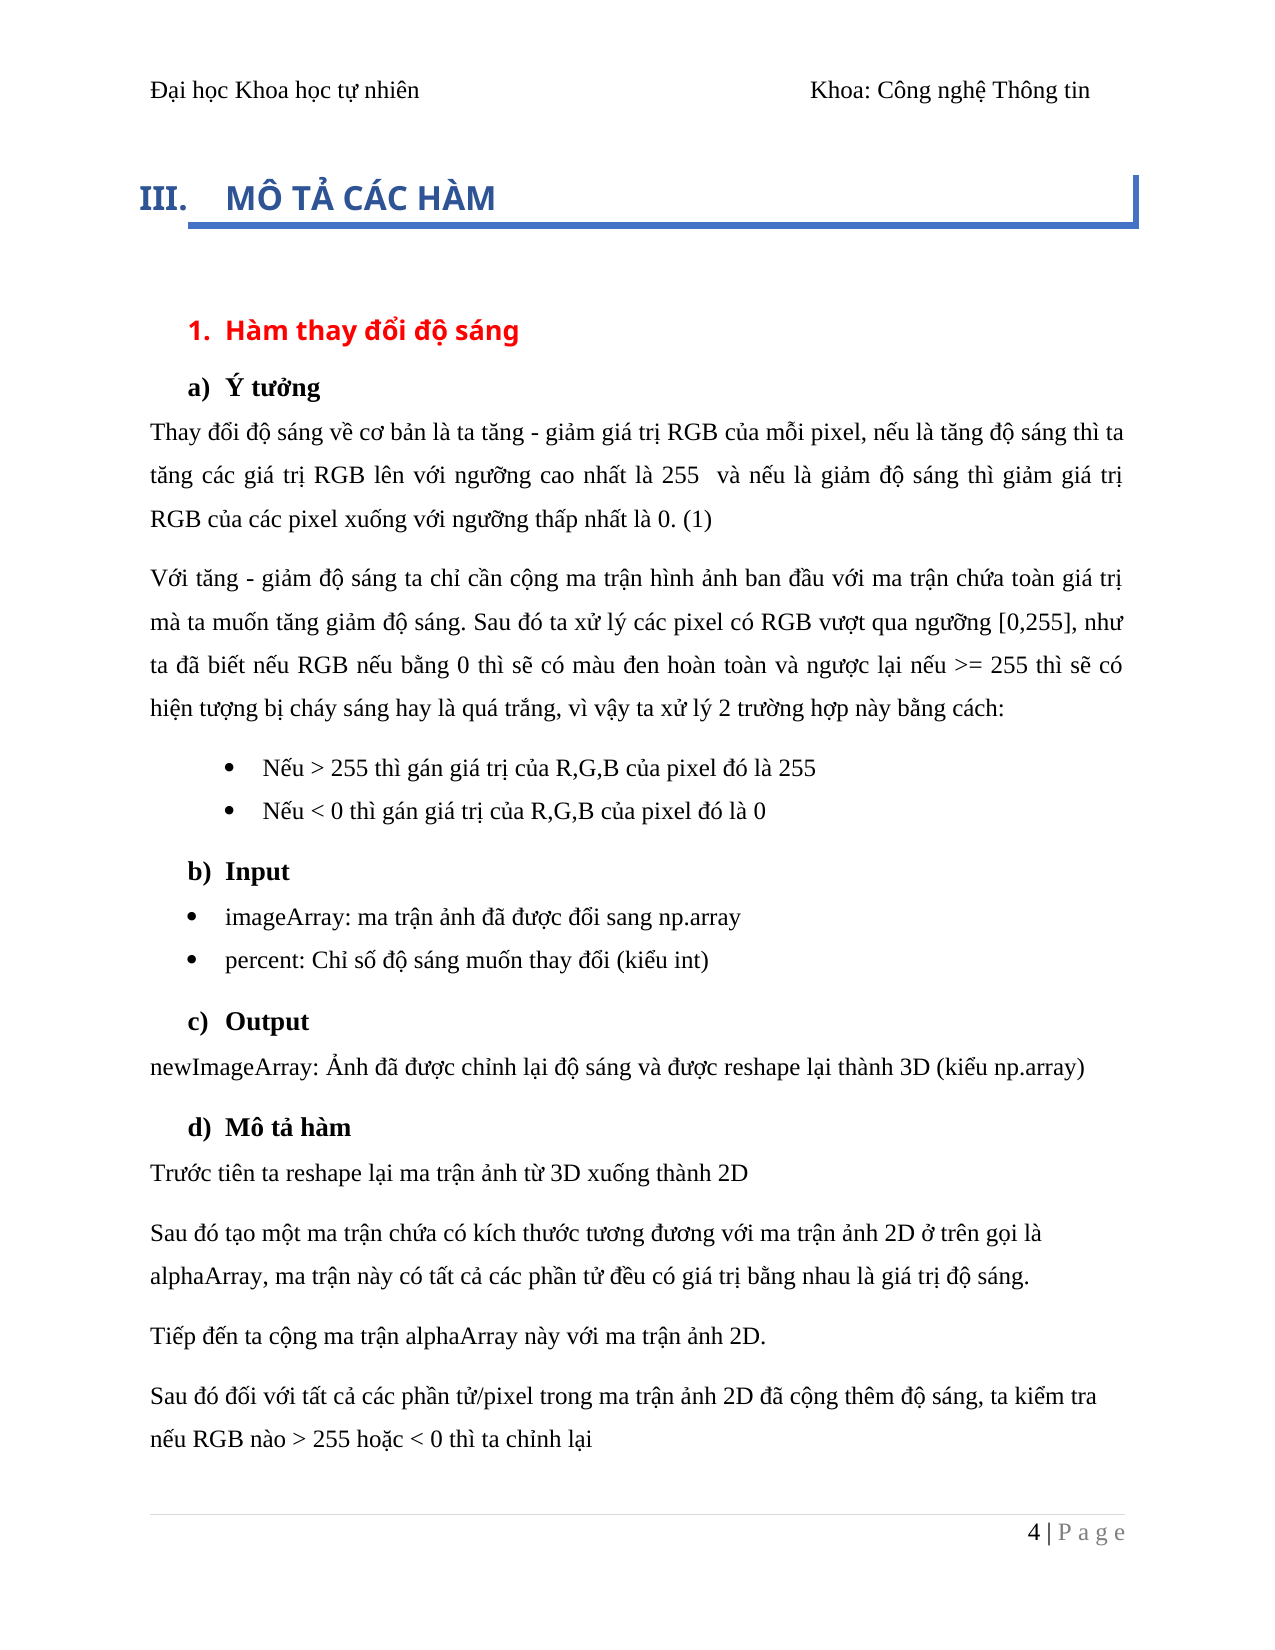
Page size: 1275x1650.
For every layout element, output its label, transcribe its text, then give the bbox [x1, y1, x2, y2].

text Sau đó tạo một ma trận chứa có kích thước tương đương với ma trận ảnh 2D ở trên gọi là alphaArray, ma trận này có tất cả các phần tử đều có giá trị bằng nhau là giá trị độ sáng. [150, 1218, 1125, 1290]
subtitle Output [187, 1005, 1125, 1036]
text newImageArray: Ảnh đã được chỉnh lại độ sáng và được reshape lại thành 3D (kiểu np.array) [150, 1052, 1125, 1081]
list Nếu < 0 thì gán giá trị của R,G,B của pixel đó là 0 [225, 796, 1125, 824]
list imageArray: ma trận ảnh đã được đổi sang np.array [187, 902, 1125, 931]
text Thay đổi độ sáng về cơ bản là ta tăng - giảm giá trị RGB của mỗi pixel, nếu là tăng độ sáng thì ta tăng các giá trị RGB lên với ngưỡng cao nhất là 255 và nếu là giảm độ sáng thì giảm giá trị RGB của các pixel xuống với ngưỡng thấp nhất là 0. [150, 417, 1125, 532]
subtitle Hàm thay đổi độ sáng [187, 311, 1125, 348]
text Trước tiên ta reshape lại ma trận ảnh từ 3D xuống thành 2D [150, 1158, 1125, 1187]
list Nếu > 255 thì gán giá trị của R,G,B của pixel đó là 255 [225, 753, 1125, 781]
text Với tăng - giảm độ sáng ta chỉ cần cộng ma trận hình ảnh ban đầu với ma trận chứa toàn giá trị mà ta muốn tăng giảm độ sáng. Sau đó ta xử lý các pixel có RGB vượt qua ngưỡng [0,255], như ta đã biết nếu RGB nếu bằng 0 thì sẽ có màu đen hoàn toàn và ngược lại nếu >= 255 thì sẽ có hiện tượng bị cháy sáng hay là quá trắng, vì vậy ta xử lý 2 trường hợp này bằng cách: [150, 563, 1125, 722]
text Tiếp đến ta cộng ma trận alphaArray này với ma trận ảnh 2D. [150, 1321, 1125, 1350]
subtitle Input [187, 856, 1125, 887]
text Sau đó đối với tất cả các phần tử/pixel trong ma trận ảnh 2D đã cộng thêm độ sáng, ta kiểm tra nếu RGB nào > 255 hoặc < 0 thì ta chỉnh lại [150, 1381, 1125, 1453]
list percent: Chỉ số độ sáng muốn thay đổi (kiểu int) [187, 945, 1125, 974]
subtitle MÔ TẢ CÁC HÀM [187, 175, 1133, 229]
subtitle Ý tưởng [187, 371, 1125, 402]
subtitle Mô tả hàm [187, 1112, 1125, 1143]
